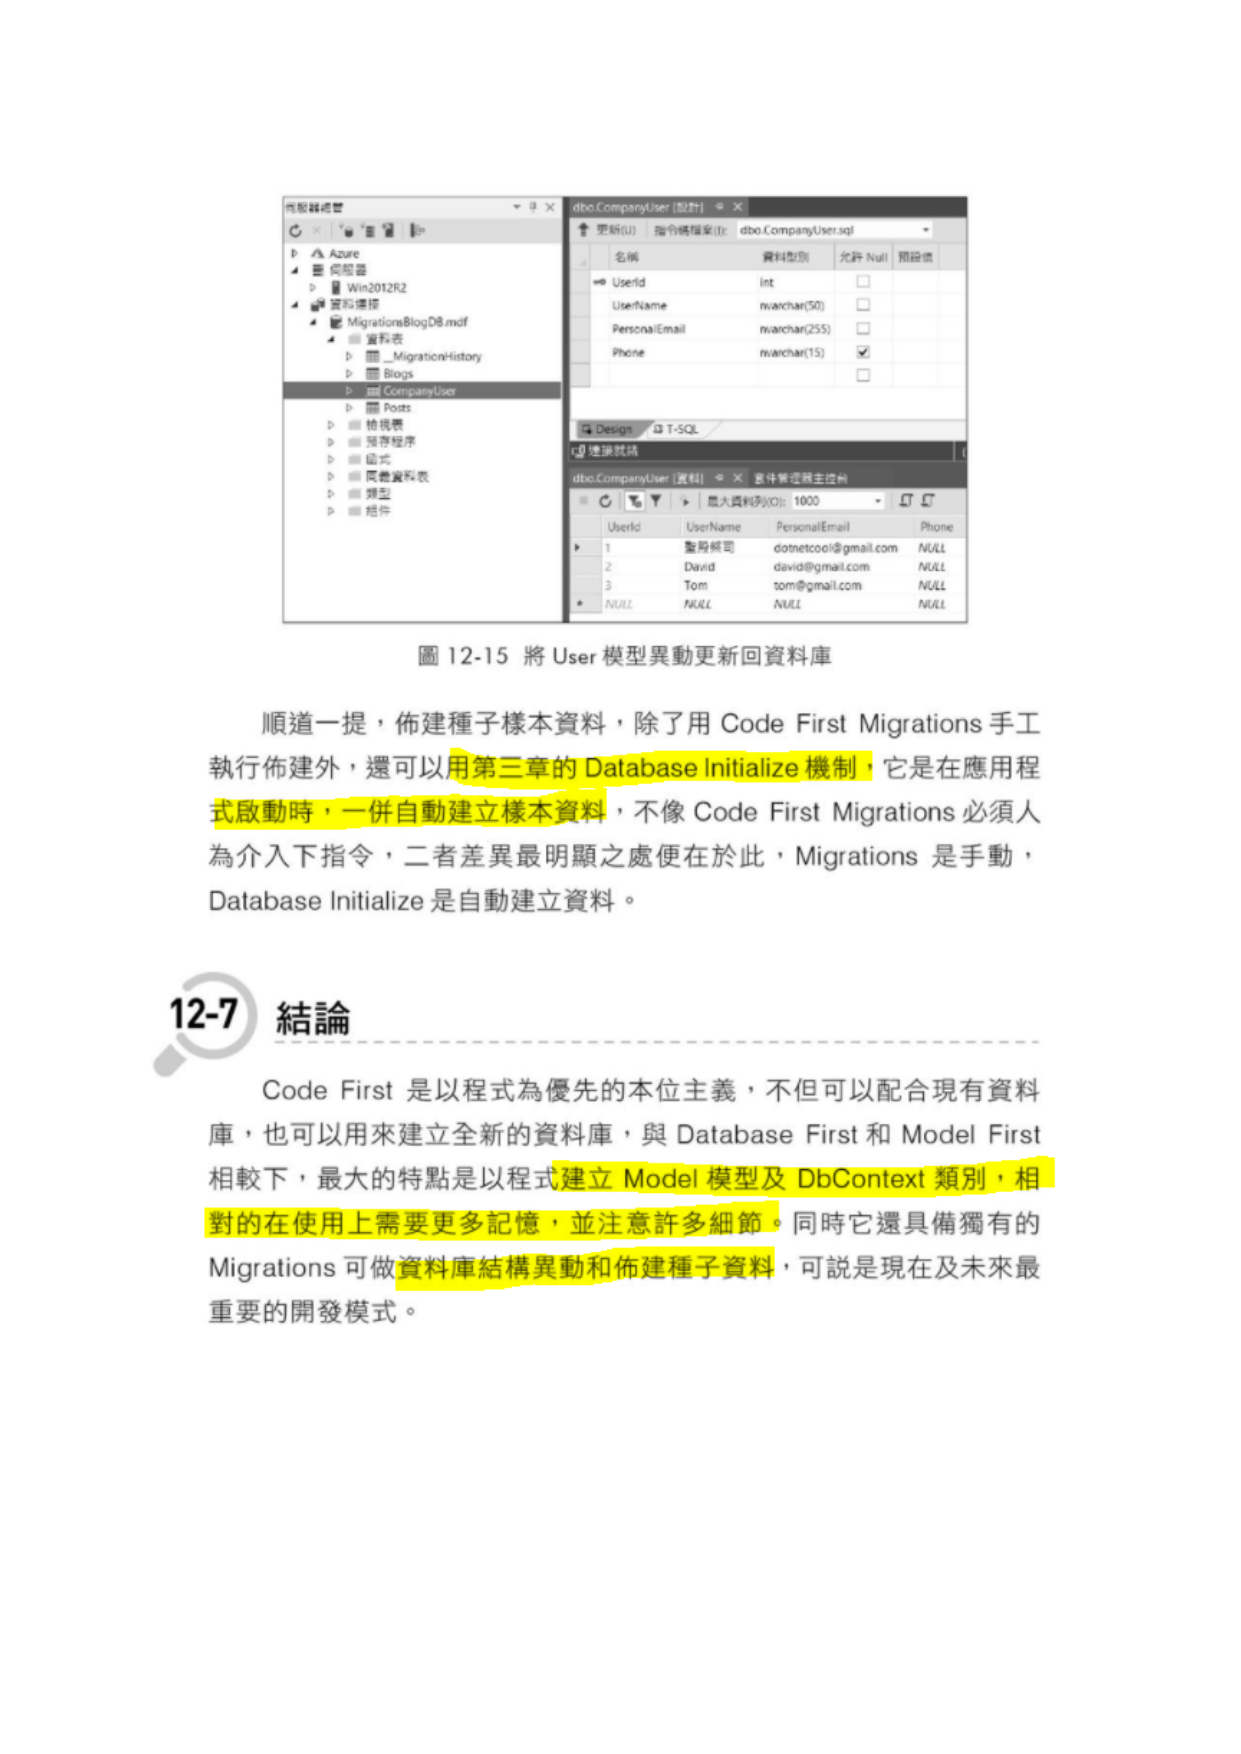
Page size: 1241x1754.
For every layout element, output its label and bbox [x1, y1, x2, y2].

picture [150, 150, 1091, 1373]
